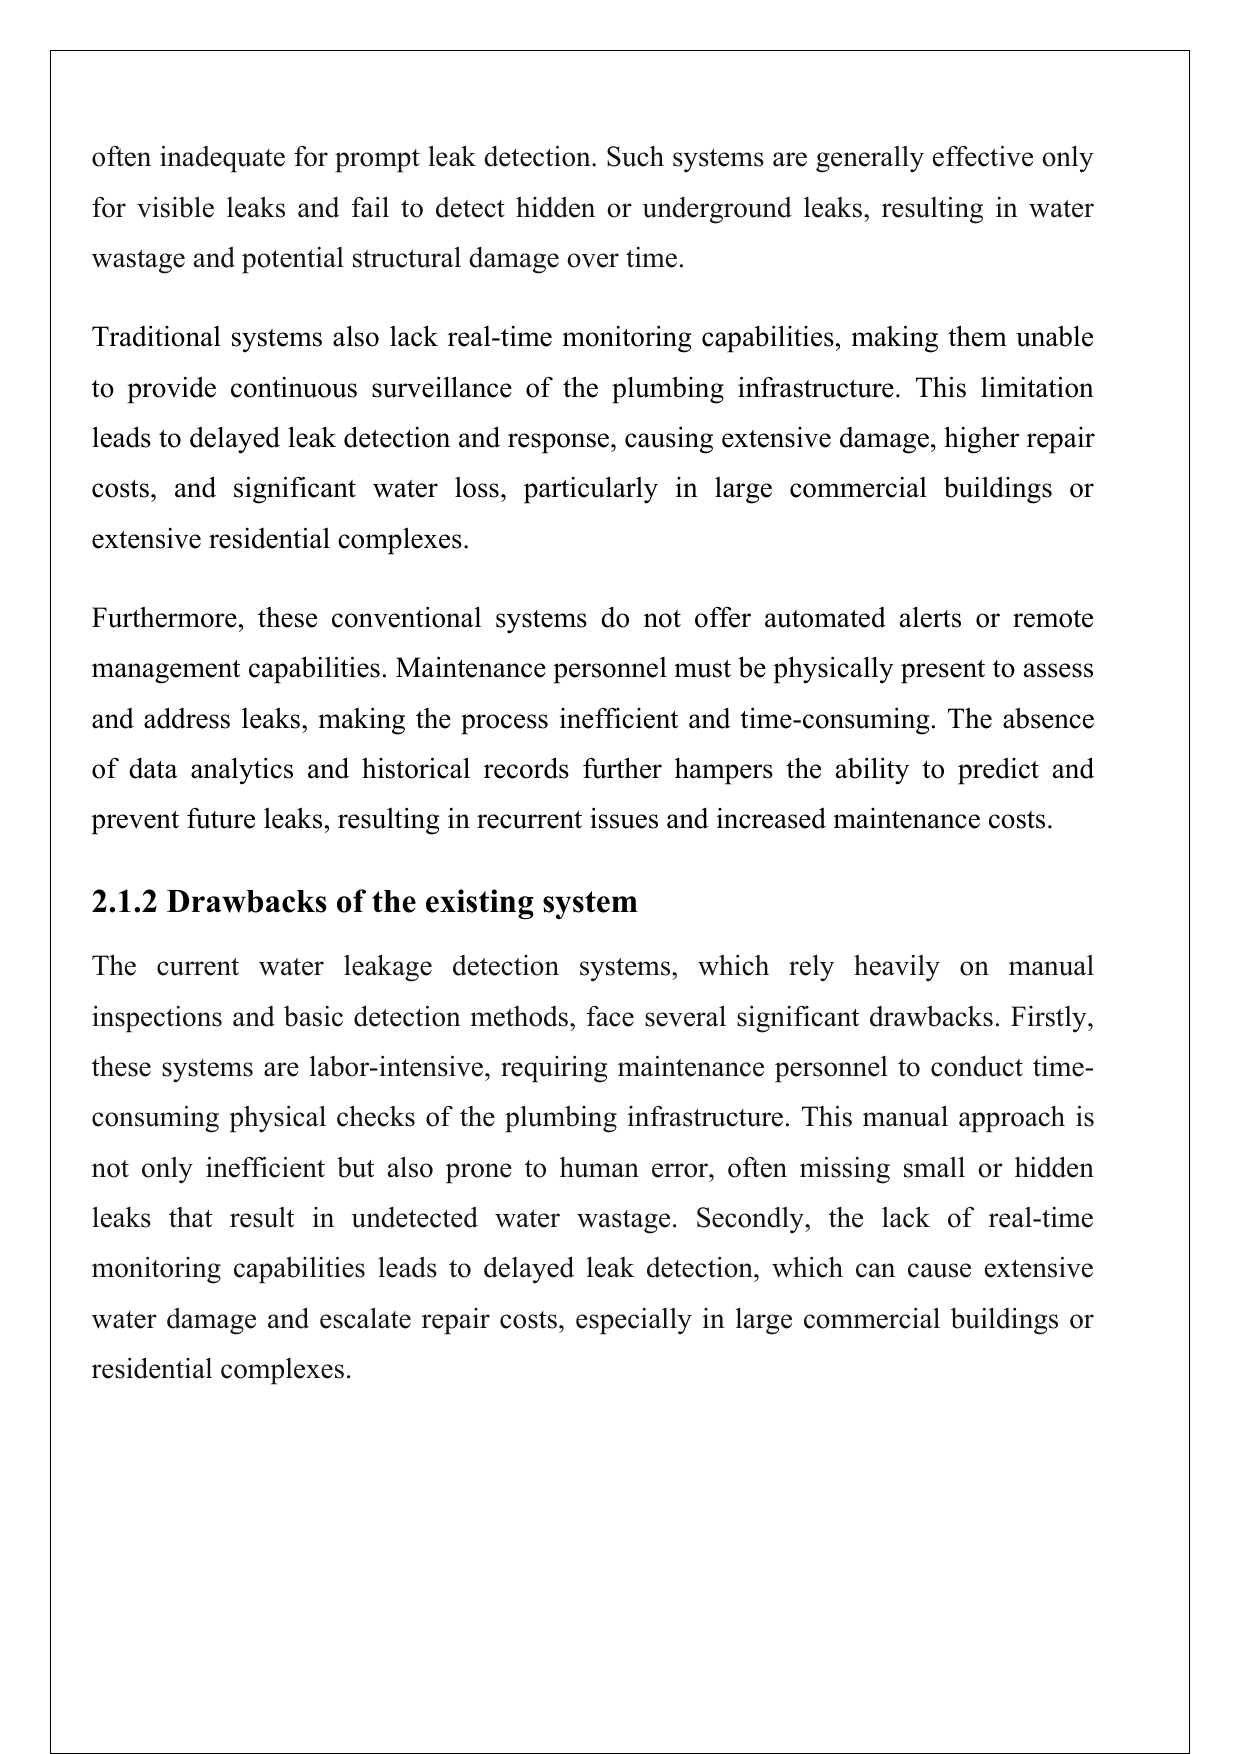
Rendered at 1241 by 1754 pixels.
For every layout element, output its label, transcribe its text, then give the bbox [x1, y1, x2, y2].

subtitle 2.1.2 Drawbacks of the existing system [91, 881, 1110, 919]
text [91, 139, 1095, 274]
text The current water leakage detection systems, which rely heavily on manual inspections and basic detection methods, face several significant drawbacks. Firstly, these systems are labor-intensive, requiring maintenance personnel to conduct time-consuming physical checks of the plumbing infrastructure. This manual approach is not only inefficient but also prone to human error, often missing small or hidden leaks that result in undetected water wastage. Secondly, the lack of real-time monitoring capabilities leads to delayed leak detection, which can cause extensive water damage and escalate repair costs, especially in large commercial buildings or residential complexes. [91, 948, 1095, 1384]
text Furthermore, these conventional systems do not offer automated alerts or remote management capabilities. Maintenance personnel must be physically present to assess and address leaks, making the process inefficient and time-consuming. The absence of data analytics and historical records further hampers the ability to predict and prevent future leaks, resulting in recurrent issues and increased maintenance costs. [91, 600, 1095, 835]
text Traditional systems also lack real-time monitoring capabilities, making them unable to provide continuous surveillance of the plumbing infrastructure. This limitation leads to delayed leak detection and response, causing extensive damage, higher repair costs, and significant water loss, particularly in large commercial buildings or extensive residential complexes. [91, 319, 1095, 554]
